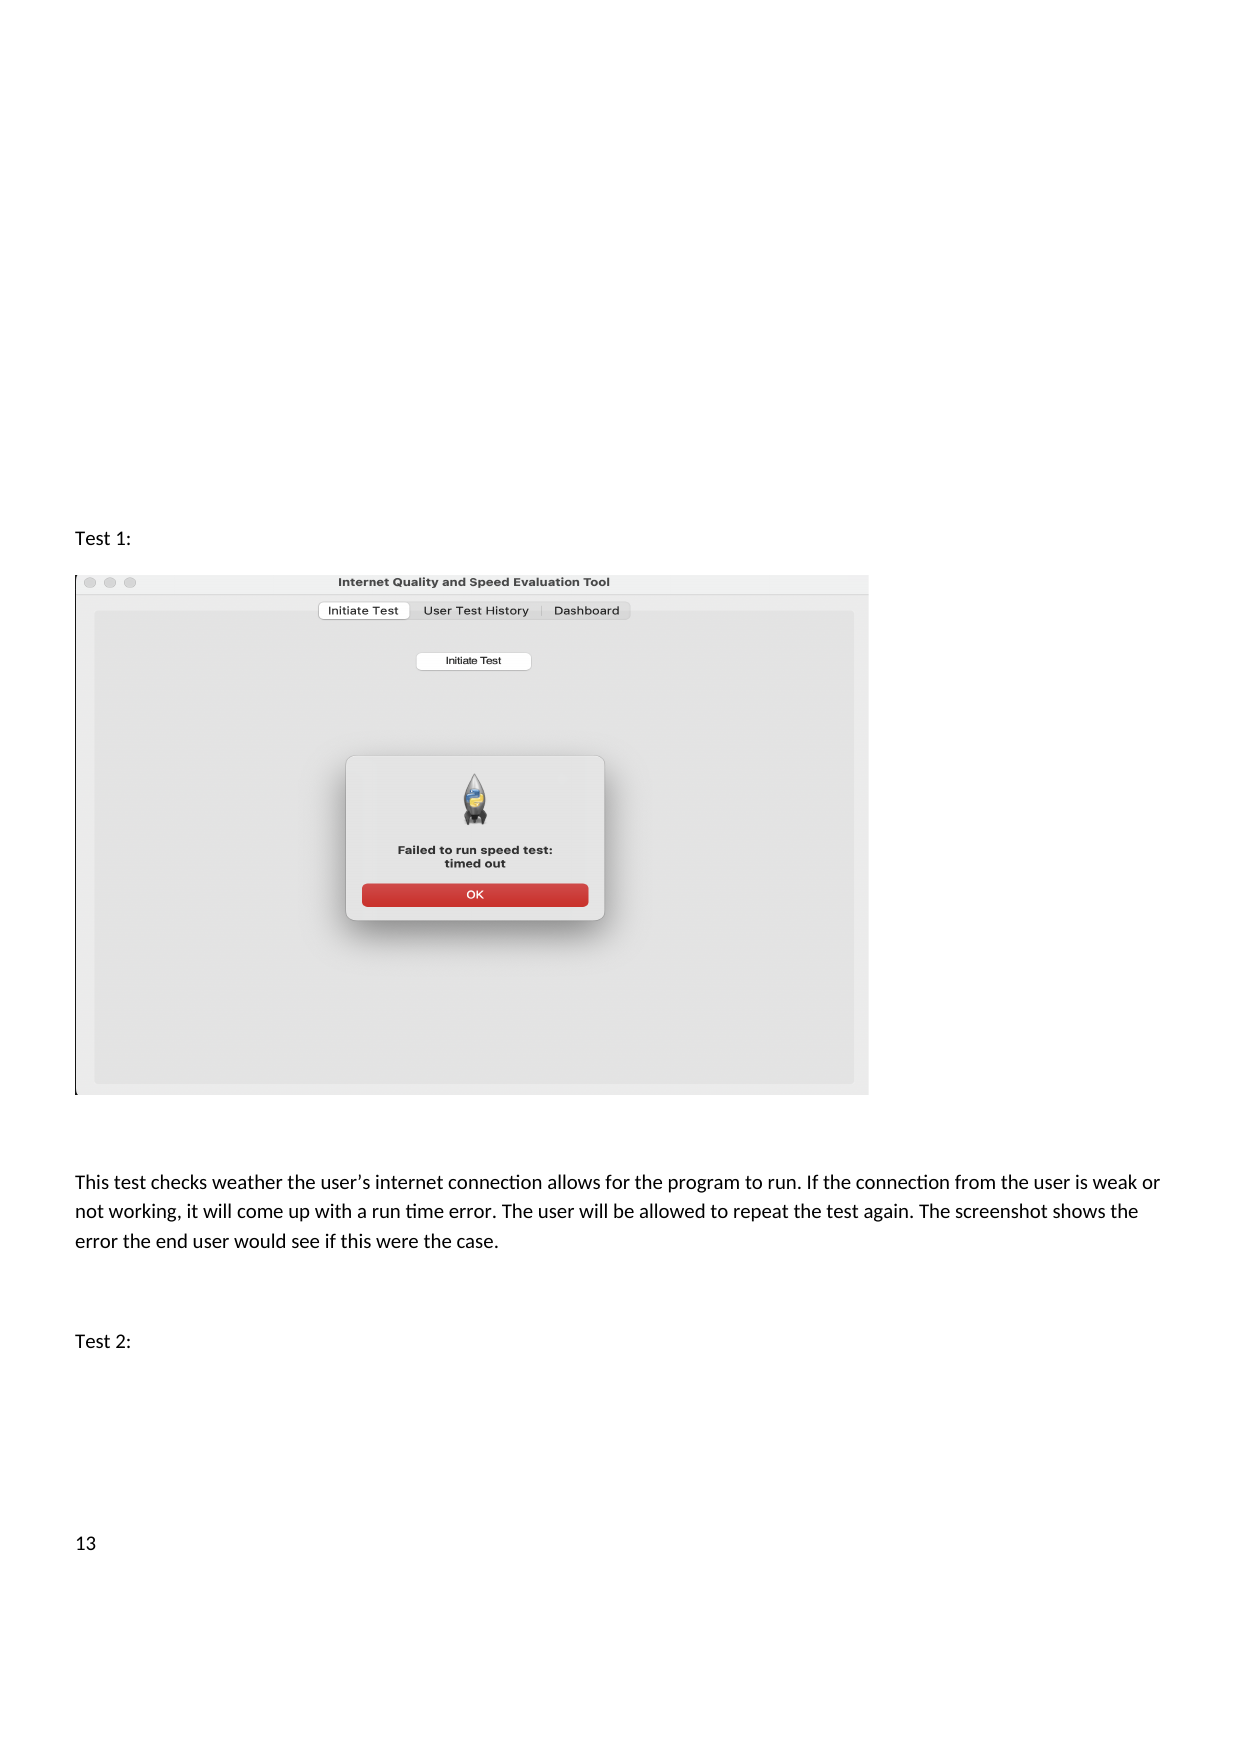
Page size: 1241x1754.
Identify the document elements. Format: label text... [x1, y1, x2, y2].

text Test 2: [75, 1328, 1165, 1353]
text This test checks weather the user’s internet connection allows for the program to run. If the connection from the user is weak or not working, it will come up with a run time error. The user will be allowed to repeat the test again. The screenshot shows the error the end user would see if this were the case. [75, 1169, 1165, 1253]
text Test 1: [75, 525, 1165, 550]
picture [75, 575, 869, 1095]
